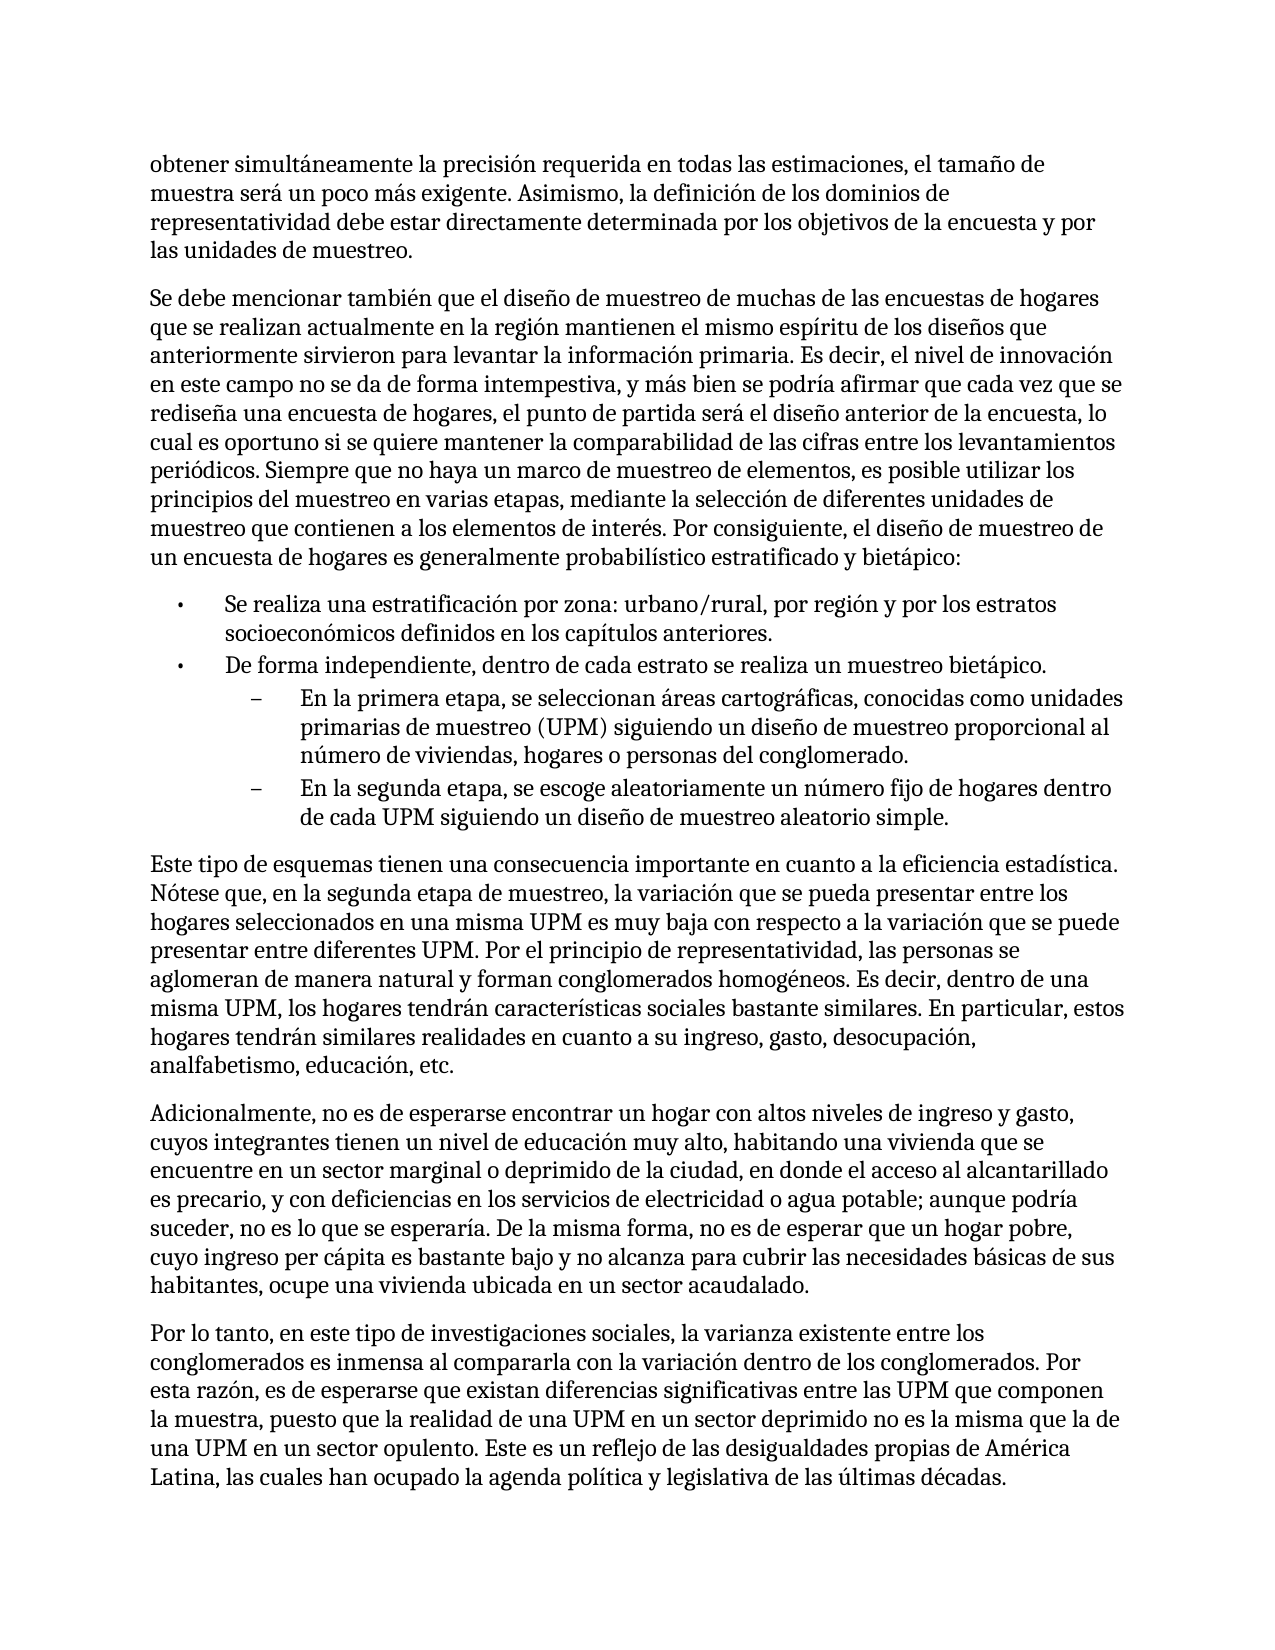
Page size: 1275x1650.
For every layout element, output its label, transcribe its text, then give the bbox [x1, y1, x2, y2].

list En la primera etapa, se seleccionan áreas cartográficas, conocidas como unidades primarias de muestreo (UPM) siguiendo un diseño de muestreo proporcional al número de viviendas, hogares o personas del conglomerado. [250, 684, 1125, 770]
list De forma independiente, dentro de cada estrato se realiza un muestreo bietápico. [175, 651, 1125, 680]
text Este tipo de esquemas tienen una consecuencia importante en cuanto a la eficiencia estadística. Nótese que, en la segunda etapa de muestreo, la variación que se pueda presentar entre los hogares seleccionados en una misma UPM es muy baja con respecto a la variación que se puede presentar entre diferentes UPM. Por el principio de representatividad, las personas se aglomeran de manera natural y forman conglomerados homogéneos. Es decir, dentro de una misma UPM, los hogares tendrán características sociales bastante similares. En particular, estos hogares tendrán similares realidades en cuanto a su ingreso, gasto, desocupación, analfabetismo, educación, etc. [150, 850, 1125, 1080]
list En la segunda etapa, se escoge aleatoriamente un número fijo de hogares dentro de cada UPM siguiendo un diseño de muestreo aleatorio simple. [250, 774, 1125, 831]
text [150, 1319, 1125, 1491]
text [150, 150, 1125, 265]
text Adicionalmente, no es de esperarse encontrar un hogar con altos niveles de ingreso y gasto, cuyos integrantes tienen un nivel de educación muy alto, habitando una vivienda que se encuentre en un sector marginal o deprimido de la ciudad, en donde el acceso al alcantarillado es precario, y con deficiencias en los servicios de electricidad o agua potable; aunque podría suceder, no es lo que se esperaría. De la misma forma, no es de esperar que un hogar pobre, cuyo ingreso per cápita es bastante bajo y no alcanza para cubrir las necesidades básicas de sus habitantes, ocupe una vivienda ubicada en un sector acaudalado. [150, 1099, 1125, 1300]
text Se debe mencionar también que el diseño de muestreo de muchas de las encuestas de hogares que se realizan actualmente en la región mantienen el mismo espíritu de los diseños que anteriormente sirvieron para levantar la información primaria. Es decir, el nivel de innovación en este campo no se da de forma intempestiva, y más bien se podría afirmar que cada vez que se rediseña una encuesta de hogares, el punto de partida será el diseño anterior de la encuesta, lo cual es oportuno si se quiere mantener la comparabilidad de las cifras entre los levantamientos periódicos. Siempre que no haya un marco de muestreo de elementos, es posible utilizar los principios del muestreo en varias etapas, mediante la selección de diferentes unidades de muestreo que contienen a los elementos de interés. Por consiguiente, el diseño de muestreo de un encuesta de hogares es generalmente probabilístico estratificado y bietápico: [150, 284, 1125, 571]
list Se realiza una estratificación por zona: urbano/rural, por región y por los estratos socioeconómicos definidos en los capítulos anteriores. [175, 590, 1125, 647]
